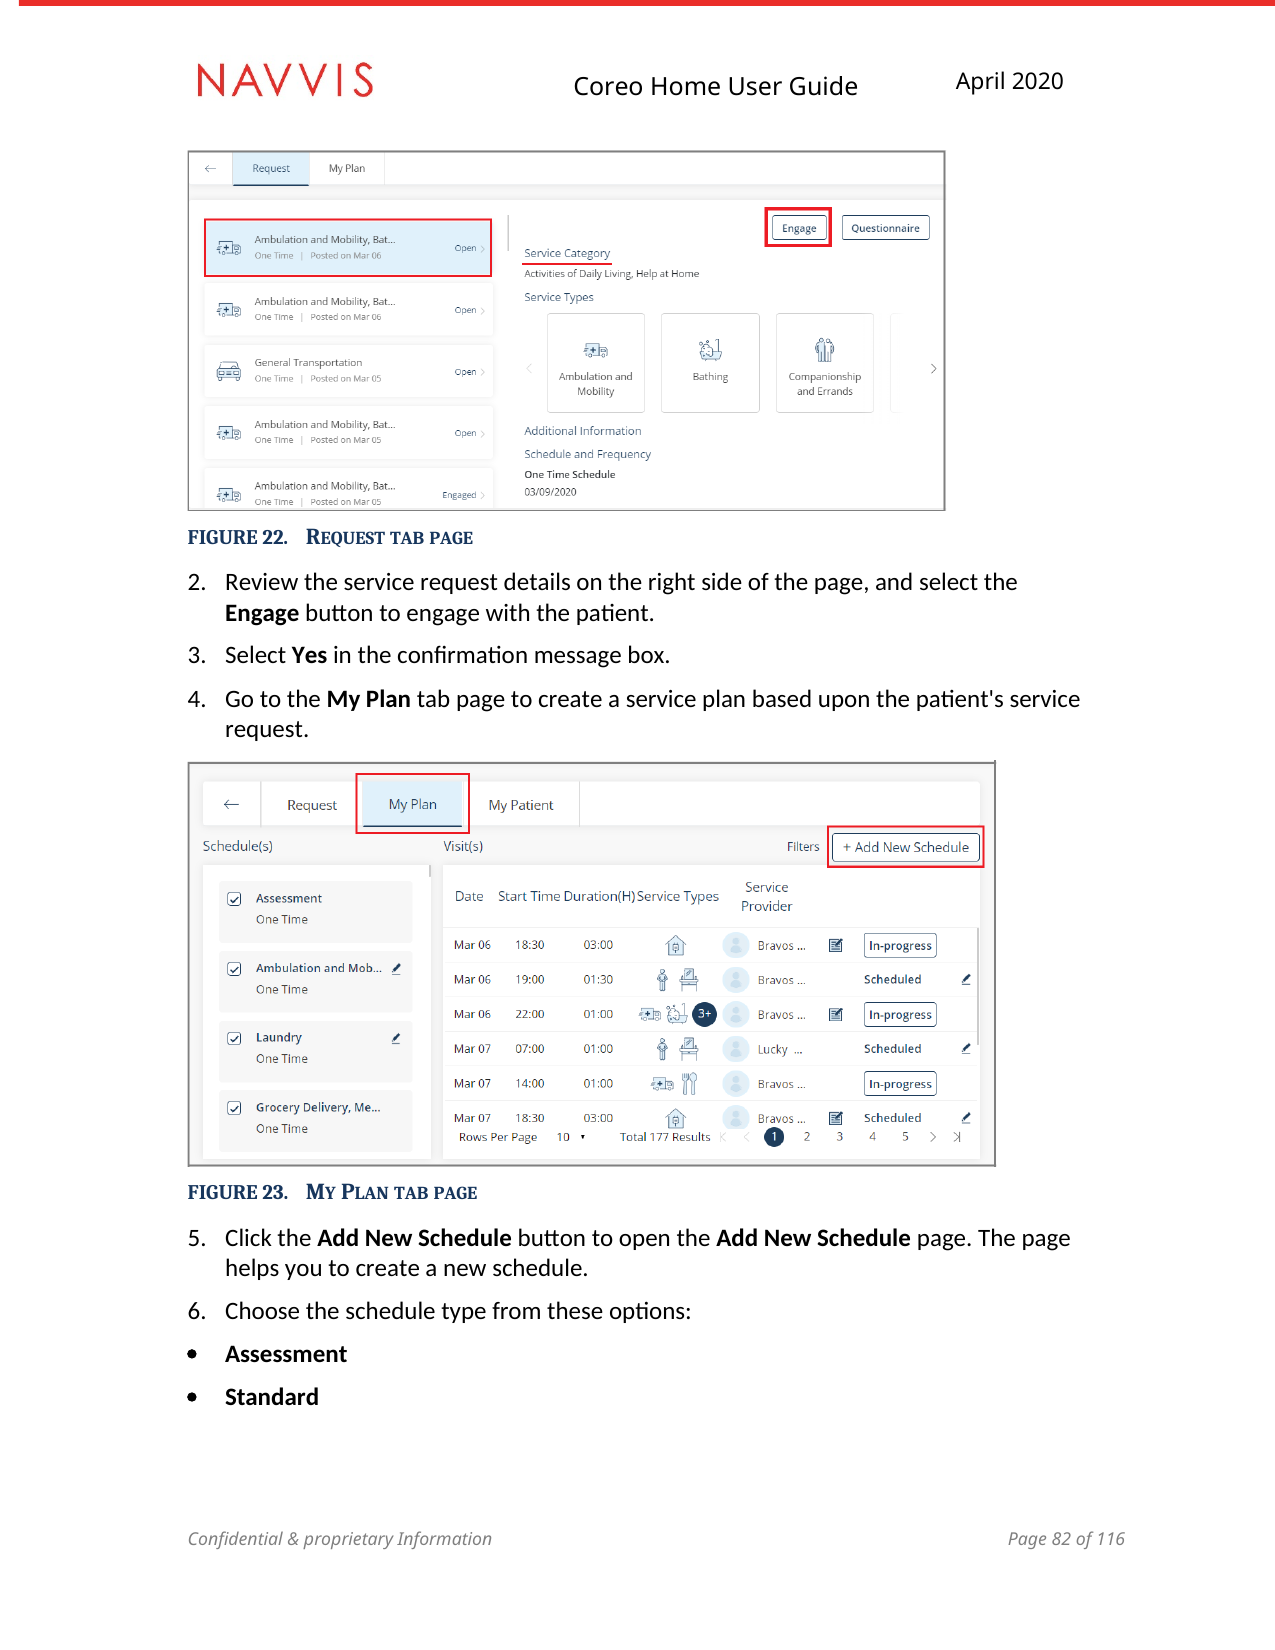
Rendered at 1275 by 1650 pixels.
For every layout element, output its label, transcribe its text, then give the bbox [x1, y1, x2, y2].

list Review the service request details on the right side of the page, and select the Engage button to engage with the patient. [187, 566, 1087, 627]
list Select Yes in the confirmation message box. [187, 640, 1087, 670]
list Assessment [187, 1338, 1087, 1369]
text My Plan tab page [187, 1179, 1058, 1206]
text Request tab page [187, 523, 1058, 550]
picture [187, 150, 947, 511]
picture [187, 55, 383, 104]
picture [187, 760, 997, 1167]
list Go to the My Plan tab page to create a service plan based upon the patient's service request. [187, 683, 1087, 744]
list Standard [187, 1381, 1087, 1412]
list Click the Add New Schedule button to open the Add New Schedule page. The page helps you to create a new schedule. [187, 1222, 1087, 1283]
list Choose the schedule type from these options: [187, 1295, 1087, 1326]
